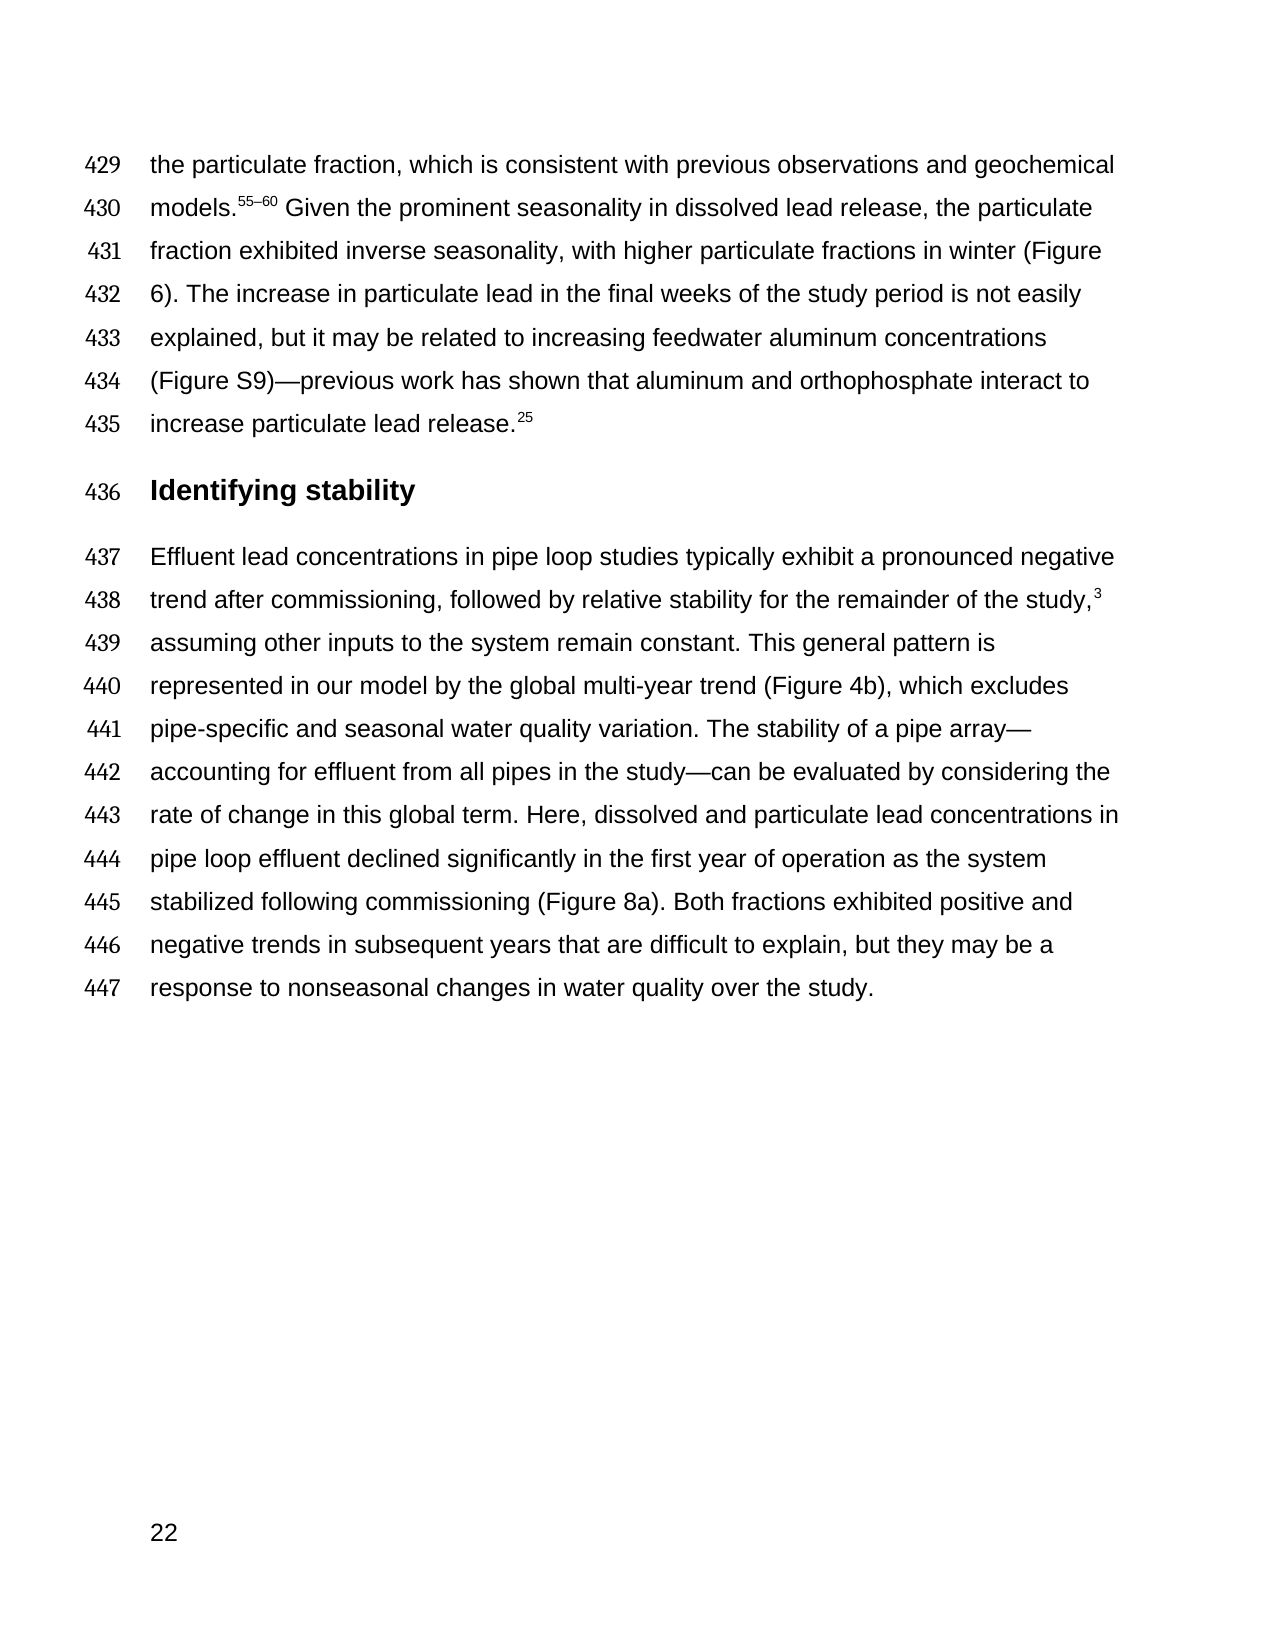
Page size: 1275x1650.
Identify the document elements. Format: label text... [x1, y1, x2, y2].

subtitle Identifying stability [150, 473, 1125, 506]
text Effluent lead concentrations in pipe loop studies typically exhibit a pronounced negative trend after commissioning, followed by relative stability for the remainder of the study,3 assuming other inputs to the system remain constant. This general pattern is represented in our model by the global multi-year trend (Figure 4b), which excludes pipe-specific and seasonal water quality variation. The stability of a pipe array—accounting for effluent from all pipes in the study—can be evaluated by considering the rate of change in this global term. Here, dissolved and particulate lead concentrations in pipe loop effluent declined significantly in the first year of operation as the system stabilized following commissioning (Figure 8a). Both fractions exhibited positive and negative trends in subsequent years that are difficult to explain, but they may be a response to nonseasonal changes in water quality over the study. [150, 542, 1125, 1002]
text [150, 150, 1125, 437]
